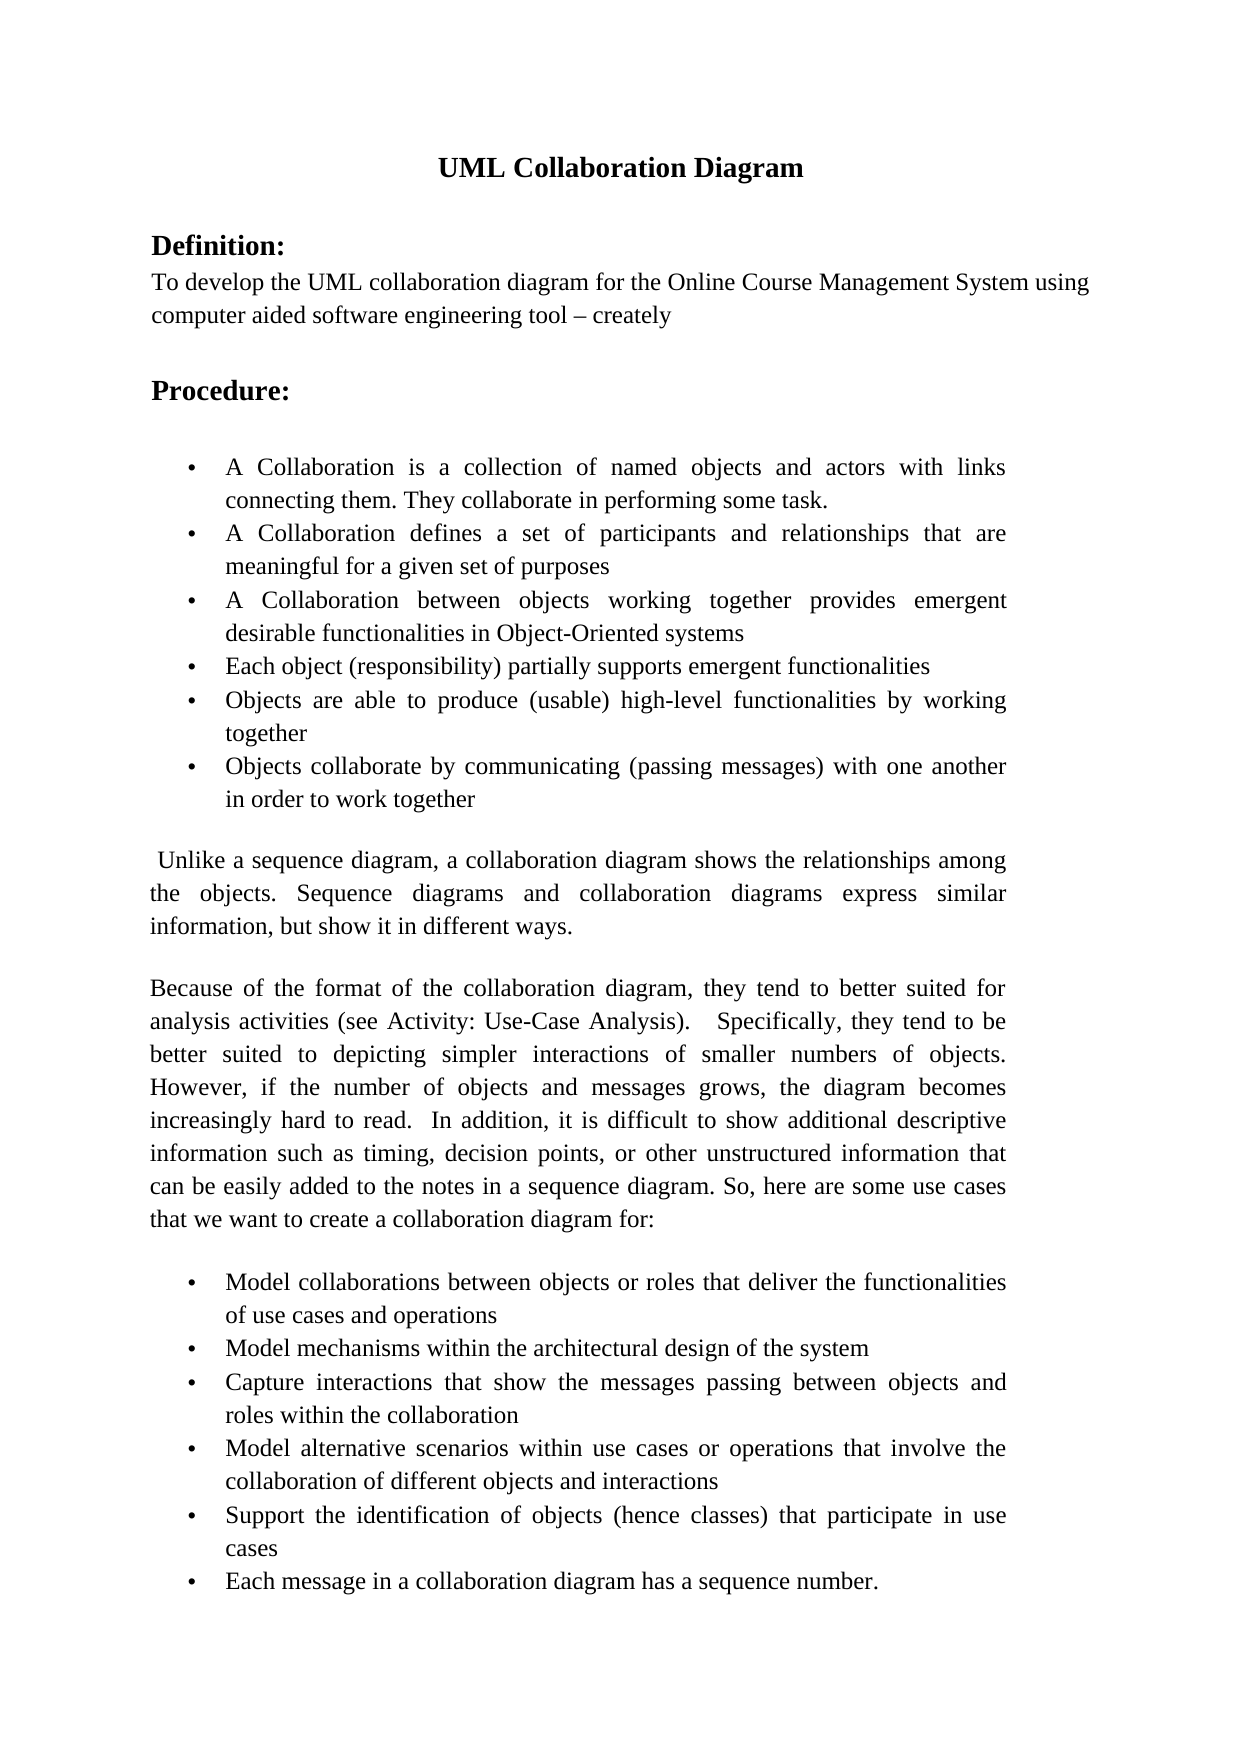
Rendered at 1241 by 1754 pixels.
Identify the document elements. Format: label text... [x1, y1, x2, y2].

list Model mechanisms within the architectural design of the system [188, 1333, 1007, 1362]
text Because of the format of the collaboration diagram, they tend to better suited for analysis activities (see Activity: Use-Case Analysis). Specifically, they tend to be better suited to depicting simpler interactions of smaller numbers of objects. However, if the number of objects and messages grows, the diagram becomes increasingly hard to read. In addition, it is difficult to show additional descriptive information such as timing, decision points, or other unstructured information that can be easily added to the notes in a sequence diagram. So, here are some use cases that we want to create a collaboration diagram for: [149, 973, 1007, 1233]
list A Collaboration is a collection of named objects and actors with links connecting them. They collaborate in performing some task. [188, 452, 1007, 513]
list Support the identification of objects (hence classes) that participate in use cases [188, 1500, 1007, 1562]
list Capture interactions that show the messages passing between objects and roles within the collaboration [188, 1367, 1007, 1428]
list A Collaboration between objects working together provides emergent desirable functionalities in Object-Oriented systems [188, 585, 1007, 647]
text Definition: [151, 228, 1090, 262]
list Objects collaborate by communicating (passing messages) with one another in order to work together [188, 751, 1007, 813]
list Each object (responsibility) partially supports emergent functionalities [188, 651, 1007, 680]
list Each message in a collaboration diagram has a sequence number. [188, 1566, 1007, 1595]
list Model alternative scenarios within use cases or operations that involve the collaboration of different objects and interactions [188, 1433, 1007, 1495]
text To develop the UML collaboration diagram for the Online Course Management System using computer aided software engineering tool – creately [151, 267, 1090, 329]
list A Collaboration defines a set of participants and relationships that are meaningful for a given set of purposes [188, 518, 1007, 580]
text Unlike a sequence diagram, a collaboration diagram shows the relationships among the objects. Sequence diagrams and collaboration diagrams express similar information, but show it in different ways. [149, 845, 1007, 940]
text Procedure: [151, 373, 1090, 407]
text UML Collaboration Diagram [151, 150, 1090, 183]
list Objects are able to produce (usable) high-level functionalities by working together [188, 685, 1007, 747]
list Model collaborations between objects or roles that deliver the functionalities of use cases and operations [188, 1267, 1007, 1328]
